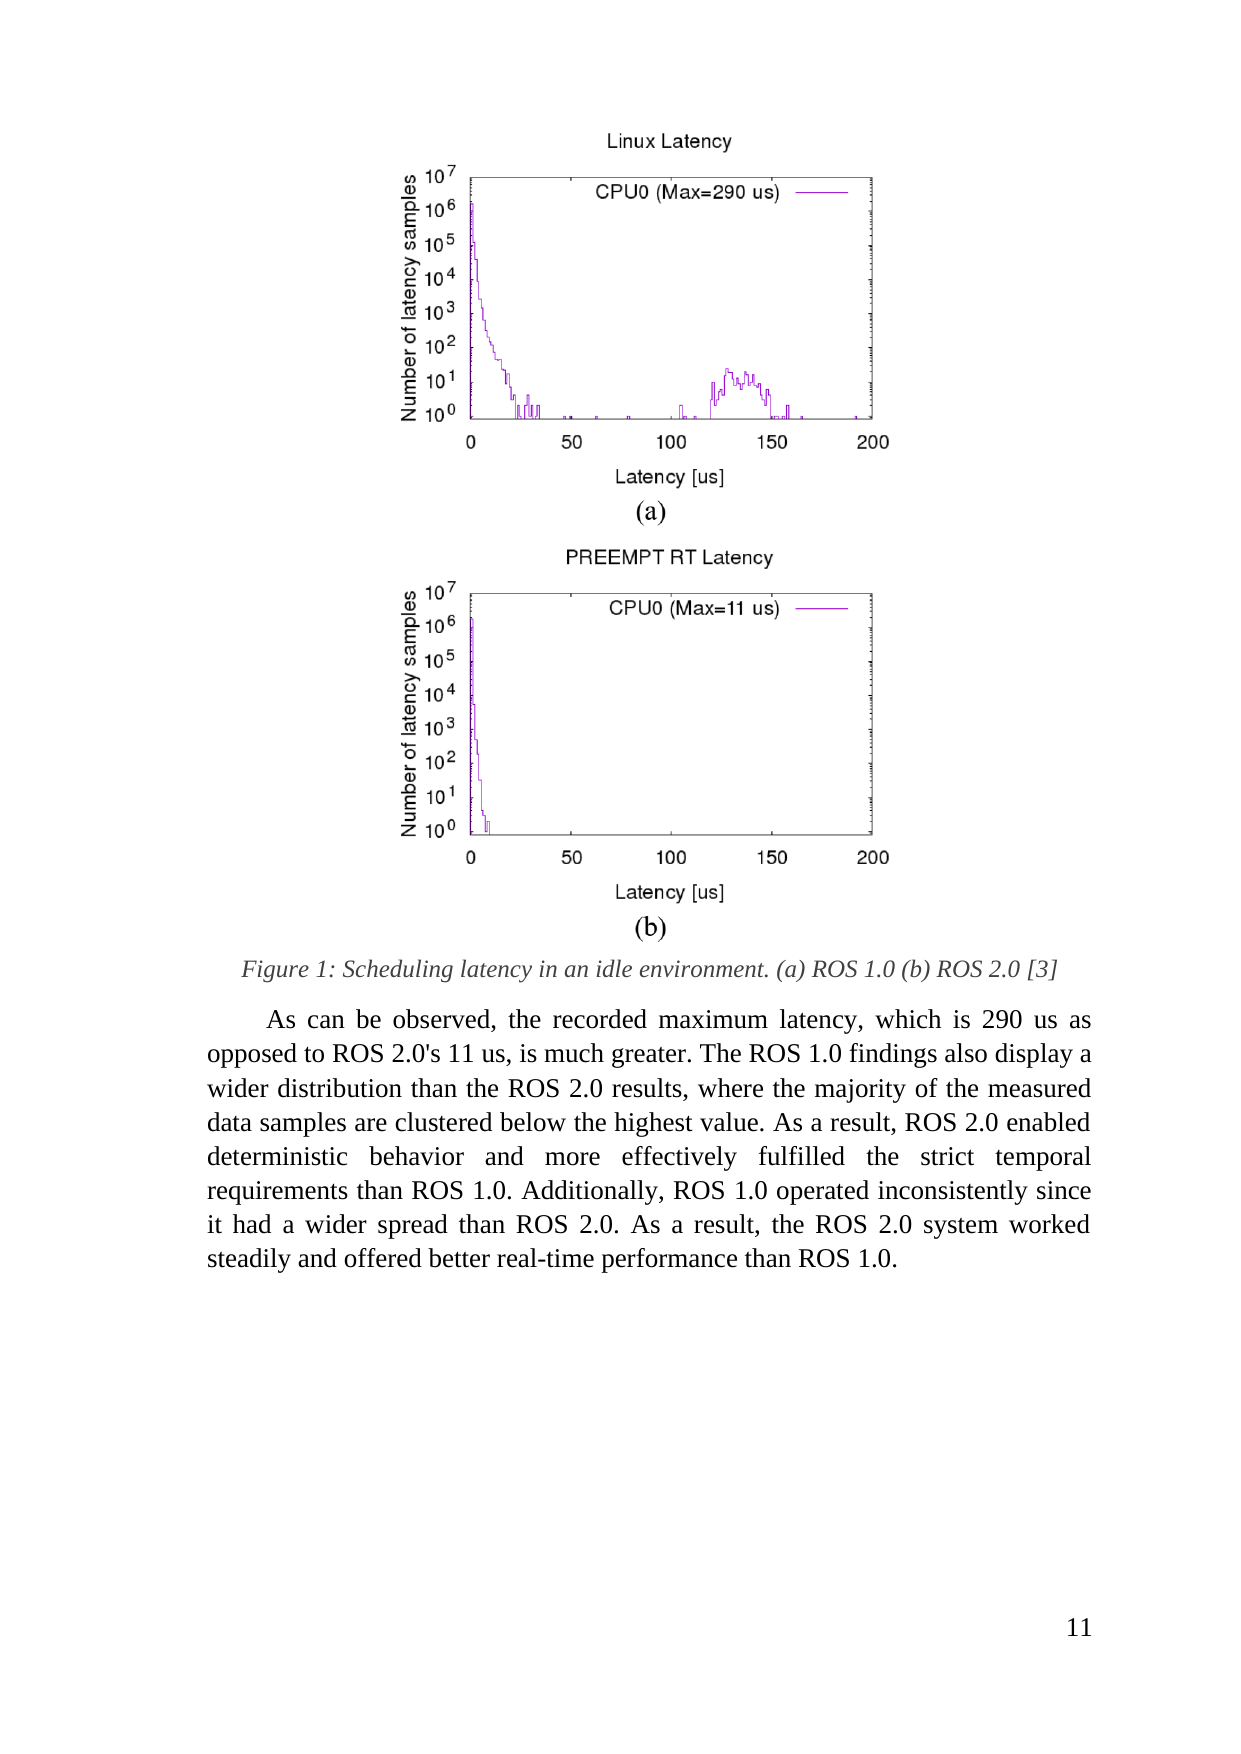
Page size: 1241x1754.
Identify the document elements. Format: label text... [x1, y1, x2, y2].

text As can be observed, the recorded maximum latency, which is 290 us as opposed to ROS 2.0's 11 us, is much greater. The ROS 1.0 findings also display a wider distribution than the ROS 2.0 results, where the majority of the measured data samples are clustered below the highest value. As a result, ROS 2.0 enabled deterministic behavior and more effectively fulfilled the strict temporal requirements than ROS 1.0. Additionally, ROS 1.0 operated inconsistently since it had a wider spread than ROS 2.0. As a result, the ROS 2.0 system worked steadily and offered better real-time performance than ROS 1.0. [207, 1003, 1092, 1274]
picture [388, 118, 912, 945]
